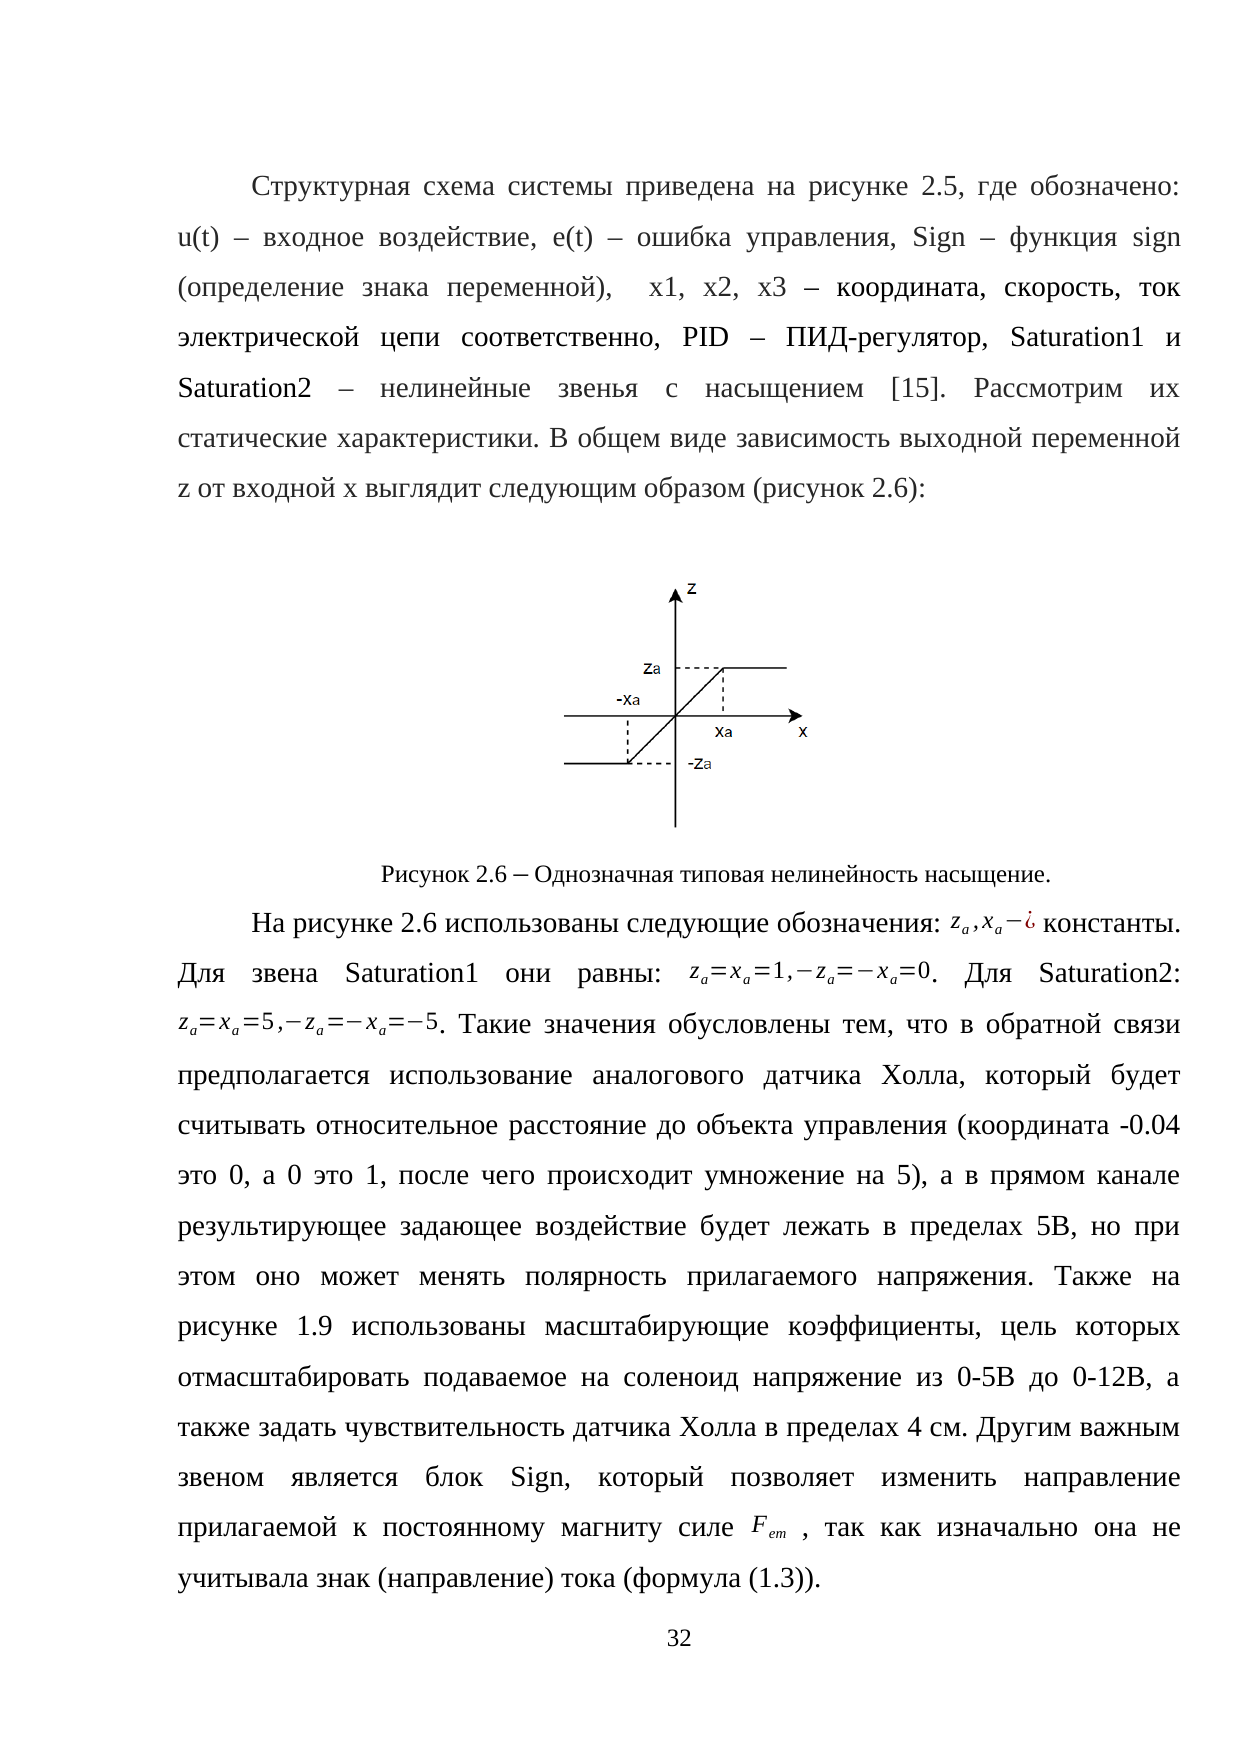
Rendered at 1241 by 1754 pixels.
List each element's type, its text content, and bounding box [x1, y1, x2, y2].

text Структурная схема системы приведена на рисунке 2.5, где обозначено: u(t) – входное воздействие, e(t) – ошибка управления, Sign – функция sign (определение знака переменной), x1, x2, x3 – координата, скорость, ток электрической цепи соответственно, PID – ПИД-регулятор, Saturation1 и Saturation2 – нелинейные звенья с насыщением [15]. Рассмотрим их статические характеристики. В общем виде зависимость выходной переменной z от входной x выглядит следующим образом (рисунок 2.6): [177, 168, 1181, 504]
text Рисунок 2.6 – Однозначная типовая нелинейность насыщение. [177, 855, 1181, 888]
text На рисунке 2.6 использованы следующие обозначения: константы. Для звена Saturation1 они равны: . Для Saturation2: . Такие значения обусловлены тем, что в обратной связи предполагается использование аналогового датчика Холла, который будет считывать относительное расстояние до объекта управления (координата -0.04 это 0, а 0 это 1, после чего происходит умножение на 5), а в прямом канале результирующее задающее воздействие будет лежать в пределах 5В, но при этом оно может менять полярность прилагаемого напряжения. Также на рисунке 1.9 использованы масштабирующие коэффициенты, цель которых отмасштабировать подаваемое на соленоид напряжение из 0-5В до 0-12В, а также задать чувствительность датчика Холла в пределах 4 см. Другим важным звеном является блок Sign, который позволяет изменить направление прилагаемой к постоянному магниту силе , так как изначально она не учитывала знак (направление) тока (формула (1.3)). [177, 905, 1181, 1593]
picture [547, 571, 811, 841]
